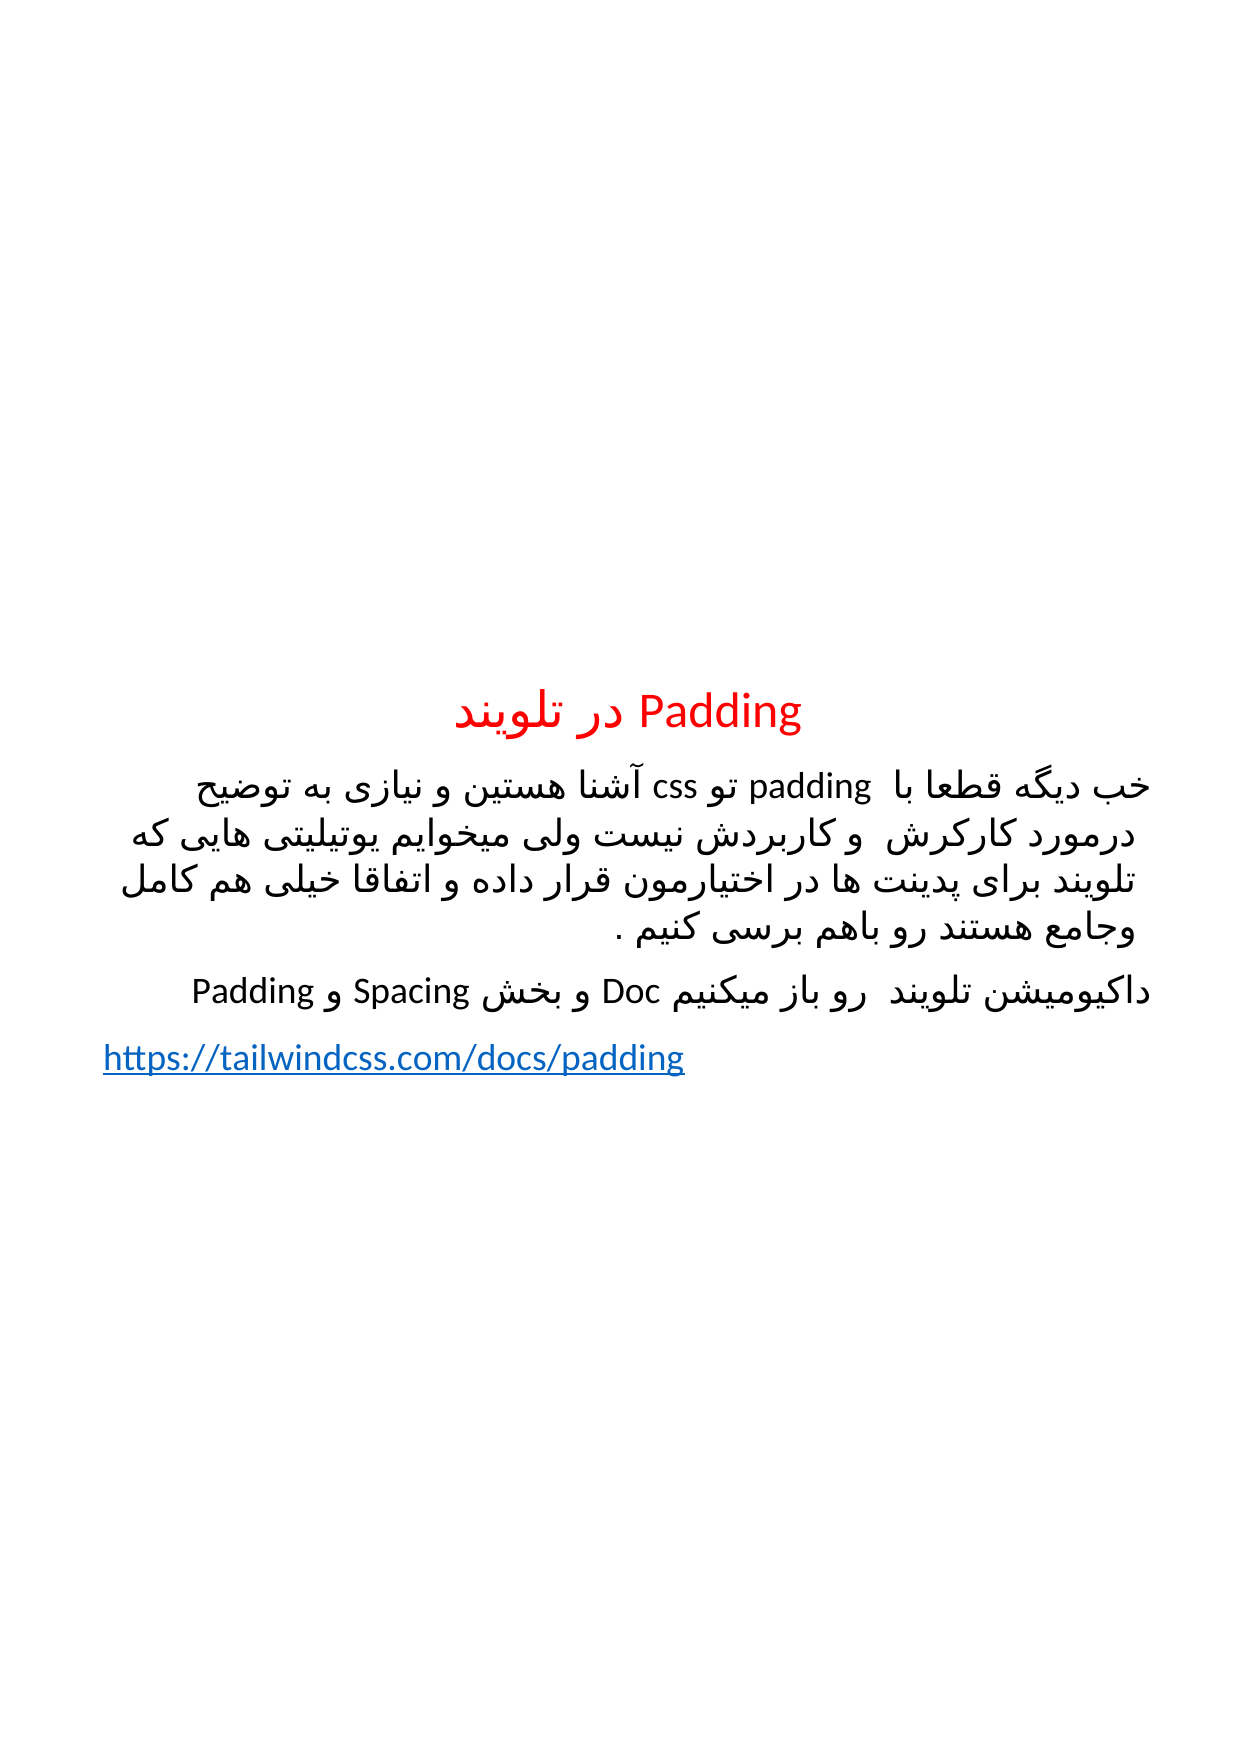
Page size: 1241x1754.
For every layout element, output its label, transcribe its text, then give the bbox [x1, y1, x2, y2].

text https://tailwindcss.com/docs/padding [103, 1033, 1152, 1079]
text Padding در تلویند [103, 679, 1152, 740]
text داکیومیشن تلویند رو باز میکنیم Doc و بخش Spacing و Padding [103, 967, 1152, 1013]
text خب دیگه قطعا با padding تو css آشنا هستین و نیازی به توضیح درمورد کارکرش و کاربردش نیست ولی میخوایم یوتیلیتی هایی که تلویند برای پدینت ها در اختیارمون قرار داده و اتفاقا خیلی هم کامل وجامع هستند رو باهم برسی کنیم . [103, 762, 1152, 947]
